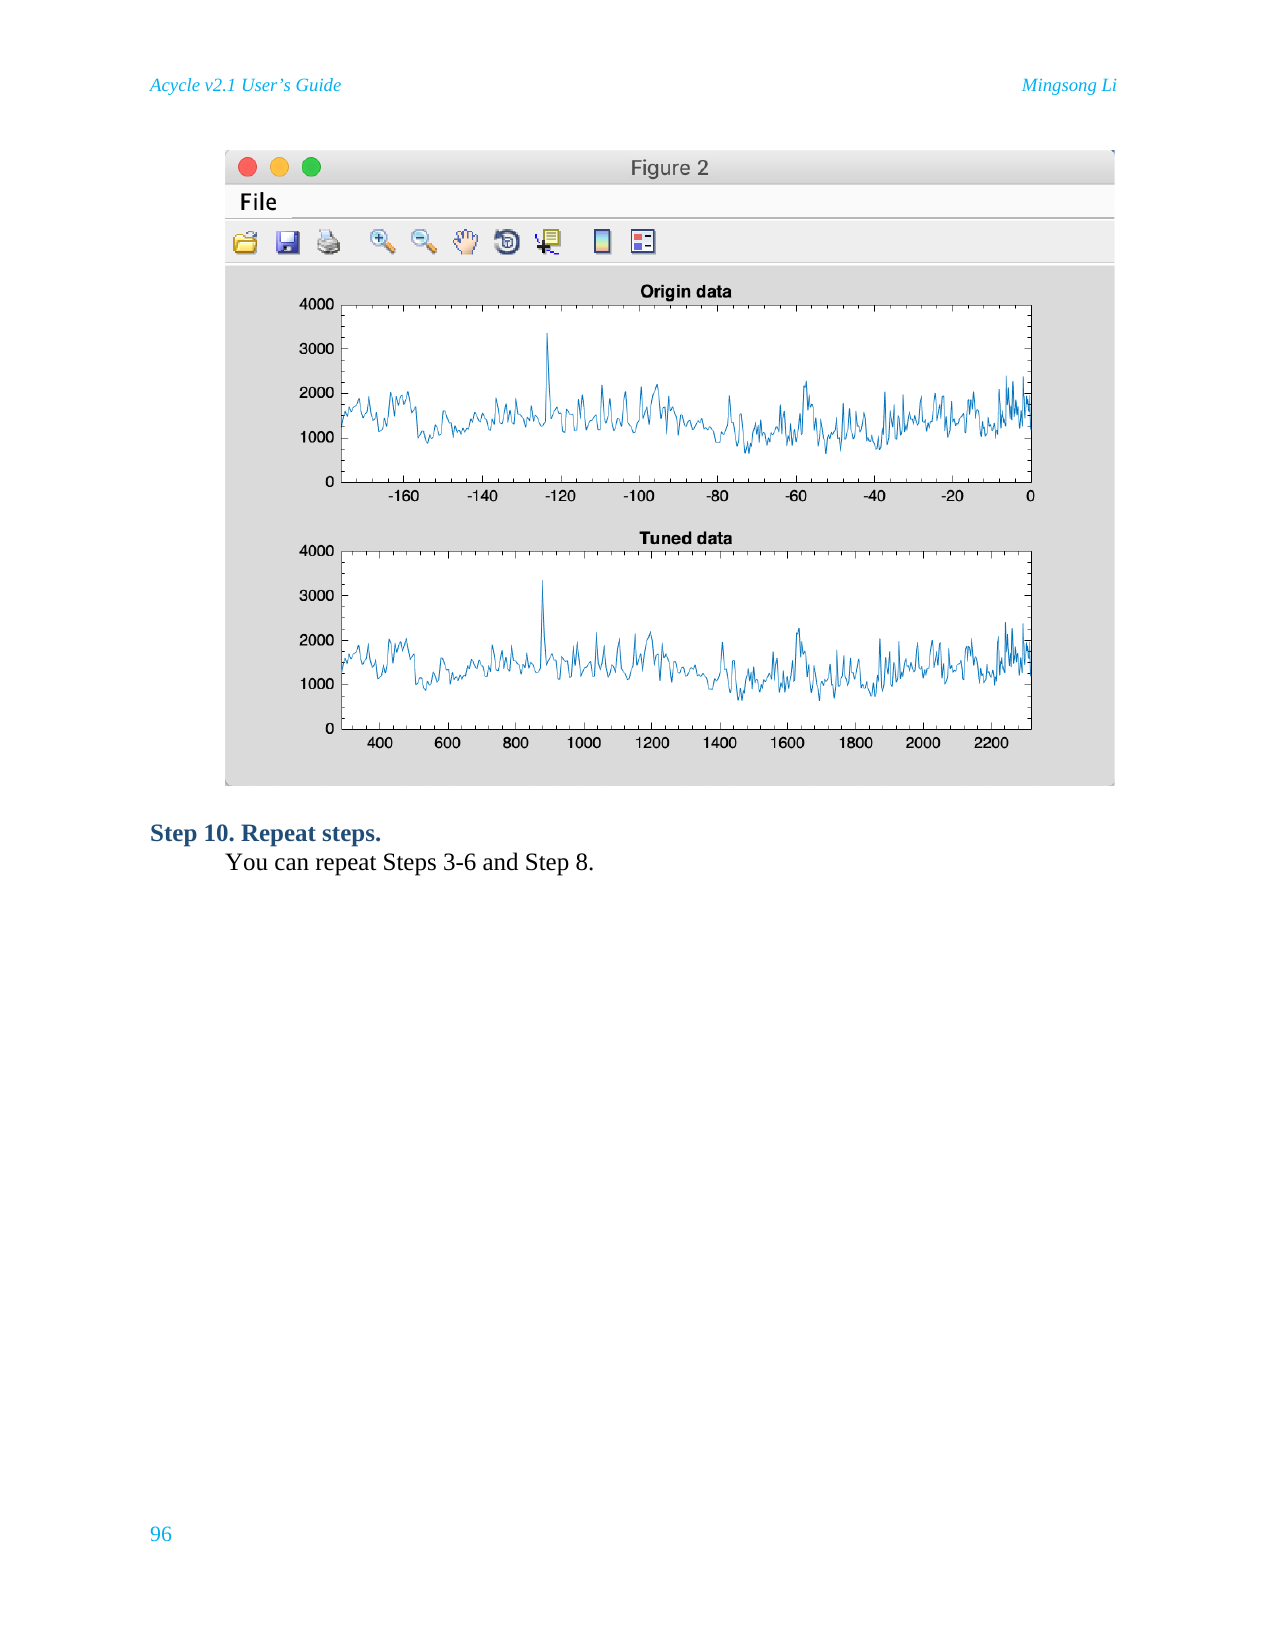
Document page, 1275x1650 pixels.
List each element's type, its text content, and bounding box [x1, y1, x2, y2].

subtitle Step 10. Repeat steps. [150, 818, 1125, 847]
picture [151, 81, 157, 89]
picture [225, 150, 1115, 786]
text You can repeat Steps 3-6 and Step 8. [150, 847, 1125, 876]
